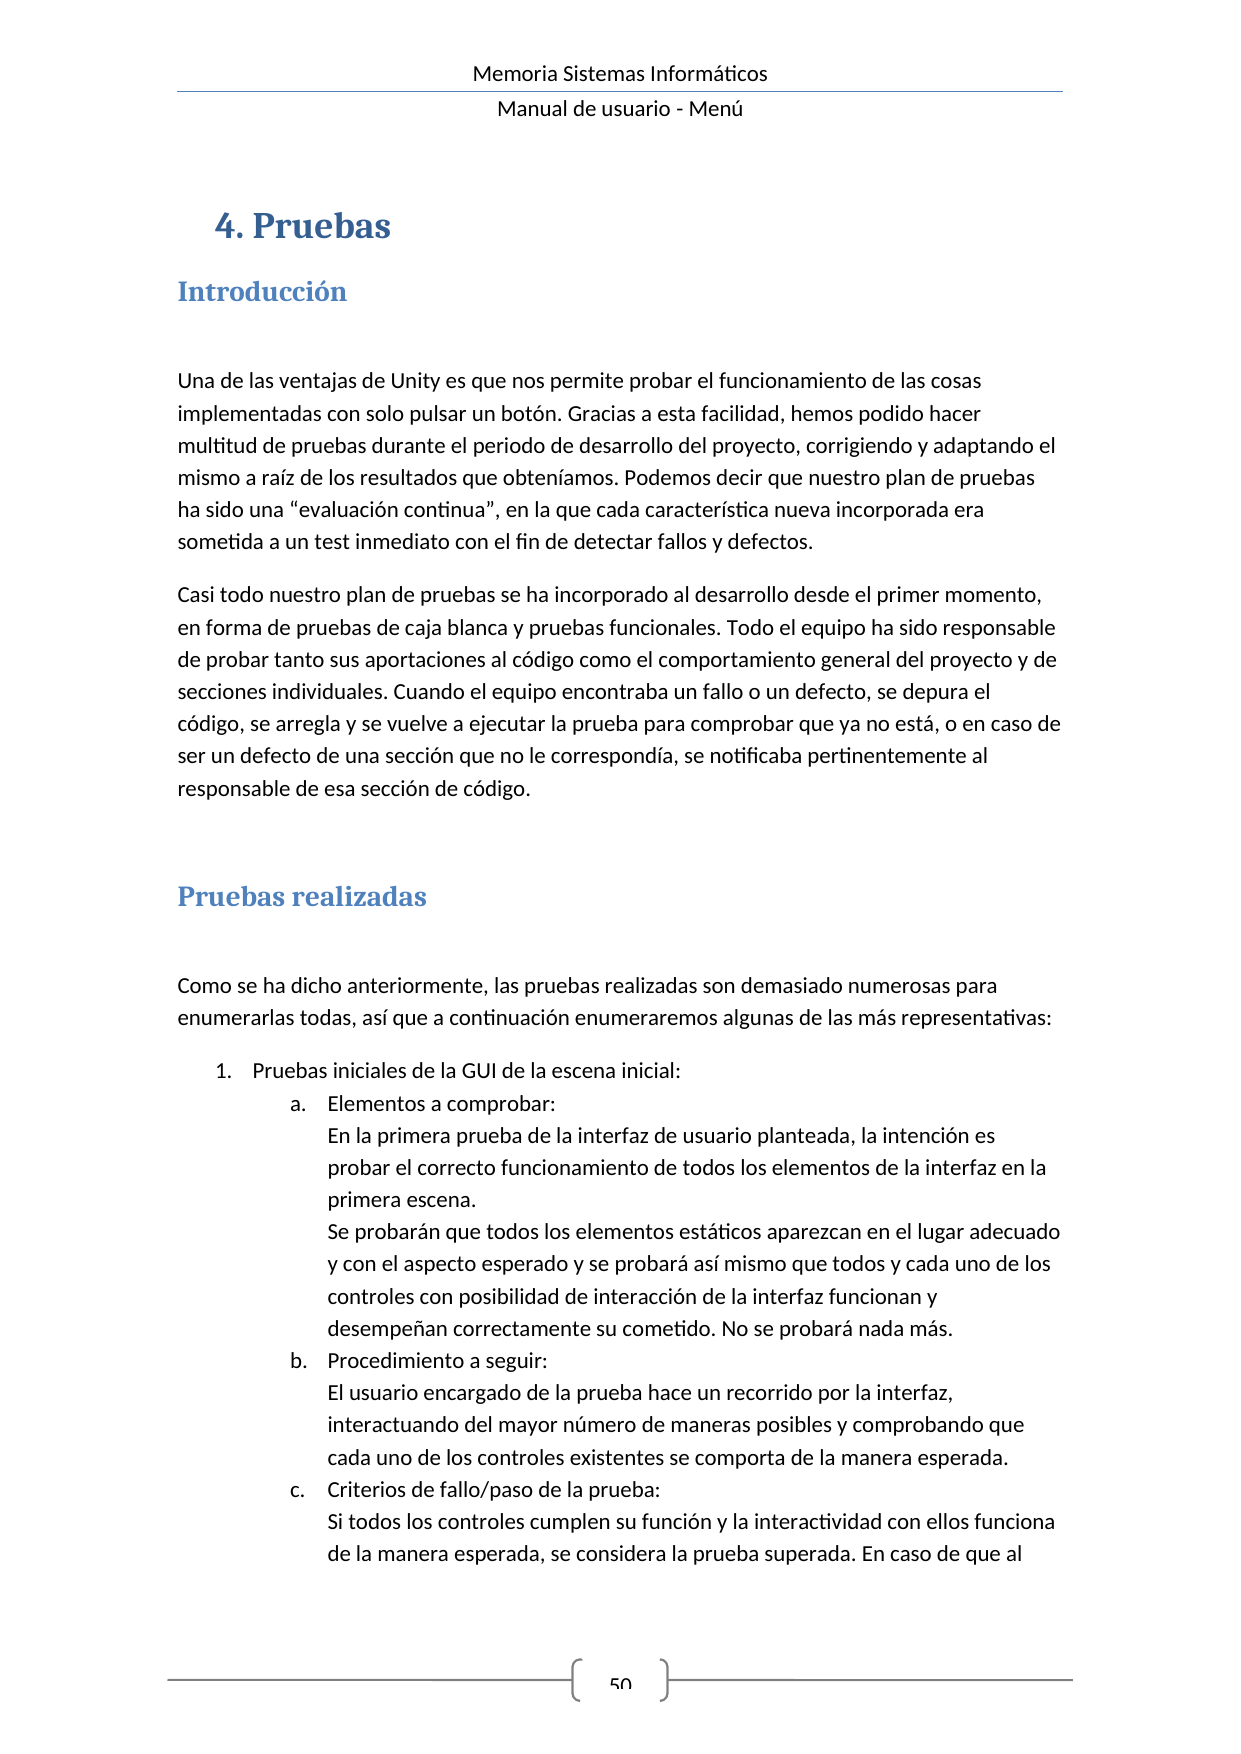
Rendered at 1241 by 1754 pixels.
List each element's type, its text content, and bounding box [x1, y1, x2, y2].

subtitle Pruebas [215, 204, 1063, 248]
subtitle Introducción [177, 275, 1063, 308]
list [327, 1507, 1063, 1567]
text Una de las ventajas de Unity es que nos permite probar el funcionamiento de las cosas implementadas con solo pulsar un botón. Gracias a esta facilidad, hemos podido hacer multitud de pruebas durante el periodo de desarrollo del proyecto, corrigiendo y adaptando el mismo a raíz de los resultados que obteníamos. Podemos decir que nuestro plan de pruebas ha sido una “evaluación continua”, en la que cada característica nueva incorporada era sometida a un test inmediato con el fin de detectar fallos y defectos. [177, 367, 1063, 556]
list En la primera prueba de la interfaz de usuario planteada, la intención es probar el correcto funcionamiento de todos los elementos de la interfaz en la primera escena. [327, 1121, 1063, 1213]
list Pruebas iniciales de la GUI de la escena inicial: [215, 1056, 1063, 1084]
subtitle Pruebas realizadas [177, 880, 1063, 913]
text Como se ha dicho anteriormente, las pruebas realizadas son demasiado numerosas para enumerarlas todas, así que a continuación enumeraremos algunas de las más representativas: [177, 971, 1063, 1031]
list Criterios de fallo/paso de la prueba: [290, 1475, 1063, 1503]
list Procedimiento a seguir: [290, 1346, 1063, 1374]
text Casi todo nuestro plan de pruebas se ha incorporado al desarrollo desde el primer momento, en forma de pruebas de caja blanca y pruebas funcionales. Todo el equipo ha sido responsable de probar tanto sus aportaciones al código como el comportamiento general del proyecto y de secciones individuales. Cuando el equipo encontraba un fallo o un defecto, se depura el código, se arregla y se vuelve a ejecutar la prueba para comprobar que ya no está, o en caso de ser un defecto de una sección que no le correspondía, se notificaba pertinentemente al responsable de esa sección de código. [177, 581, 1063, 802]
list Se probarán que todos los elementos estáticos aparezcan en el lugar adecuado y con el aspecto esperado y se probará así mismo que todos y cada uno de los controles con posibilidad de interacción de la interfaz funcionan y desempeñan correctamente su cometido. No se probará nada más. [327, 1217, 1063, 1342]
list El usuario encargado de la prueba hace un recorrido por la interfaz, interactuando del mayor número de maneras posibles y comprobando que cada uno de los controles existentes se comporta de la manera esperada. [327, 1378, 1063, 1471]
list Elementos a comprobar: [290, 1089, 1063, 1117]
